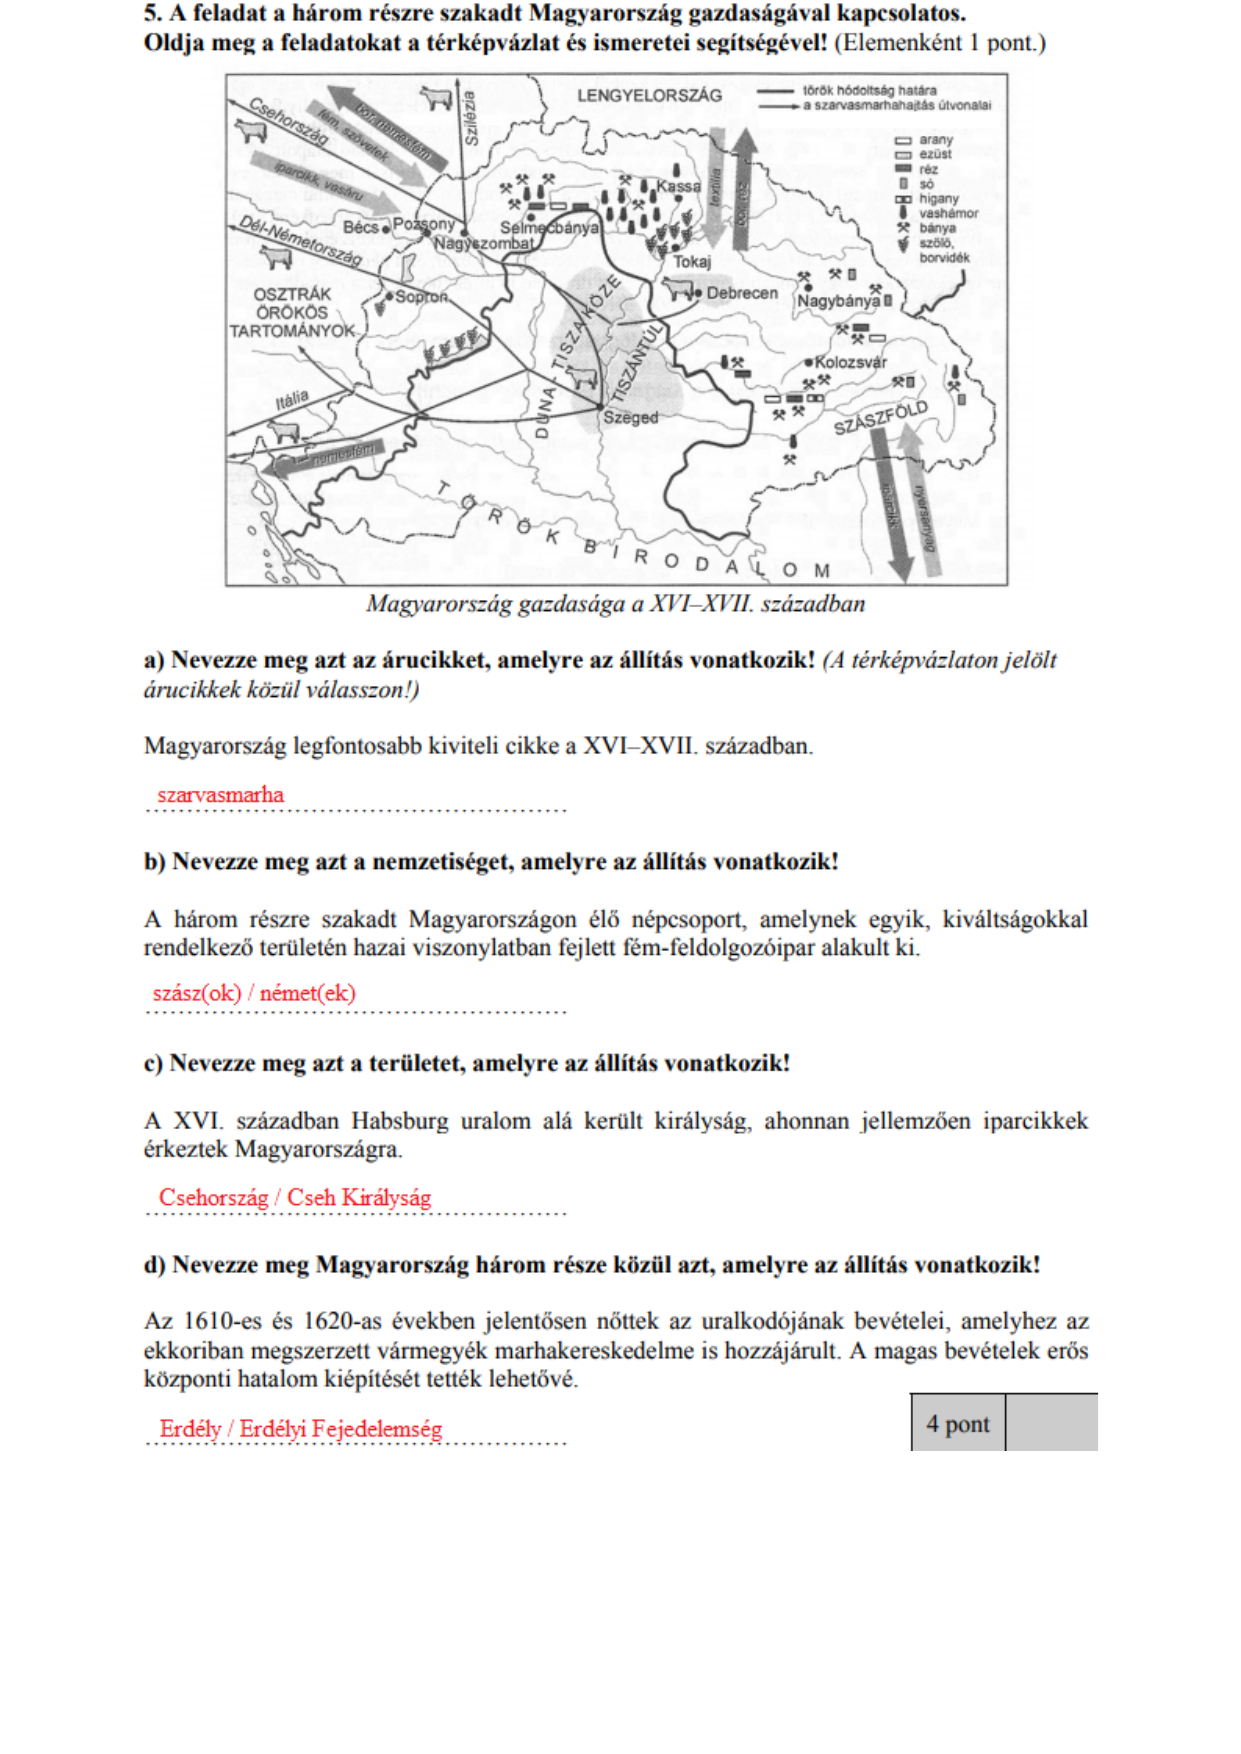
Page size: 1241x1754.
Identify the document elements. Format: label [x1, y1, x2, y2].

picture [142, 0, 1099, 1451]
